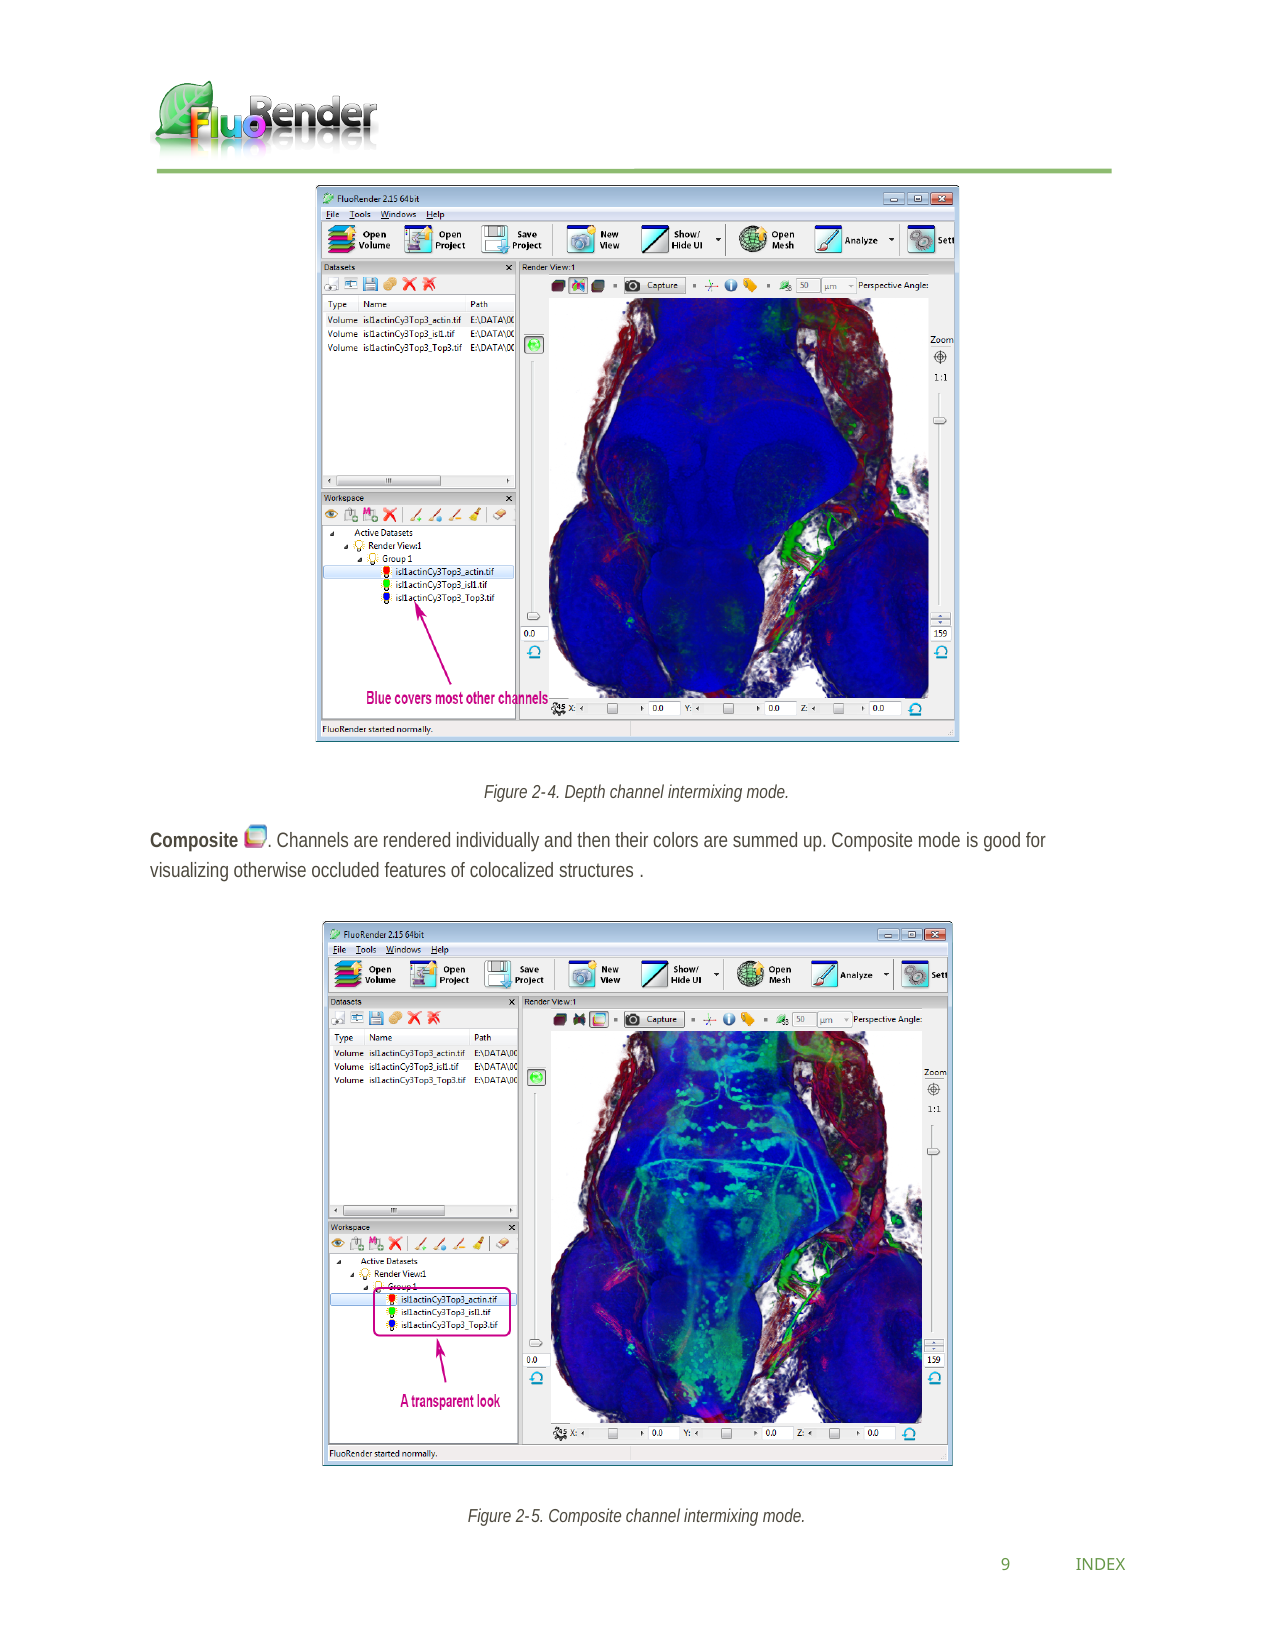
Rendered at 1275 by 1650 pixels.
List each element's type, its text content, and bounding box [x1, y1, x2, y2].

picture [243, 823, 267, 848]
picture [322, 921, 953, 1466]
text Composite . Channels are rendered individually and then their colors are summed up. Composite mode is good for visualizing otherwise occluded features of colocalized structures . [150, 823, 1125, 882]
picture [150, 75, 379, 162]
picture [315, 185, 960, 742]
